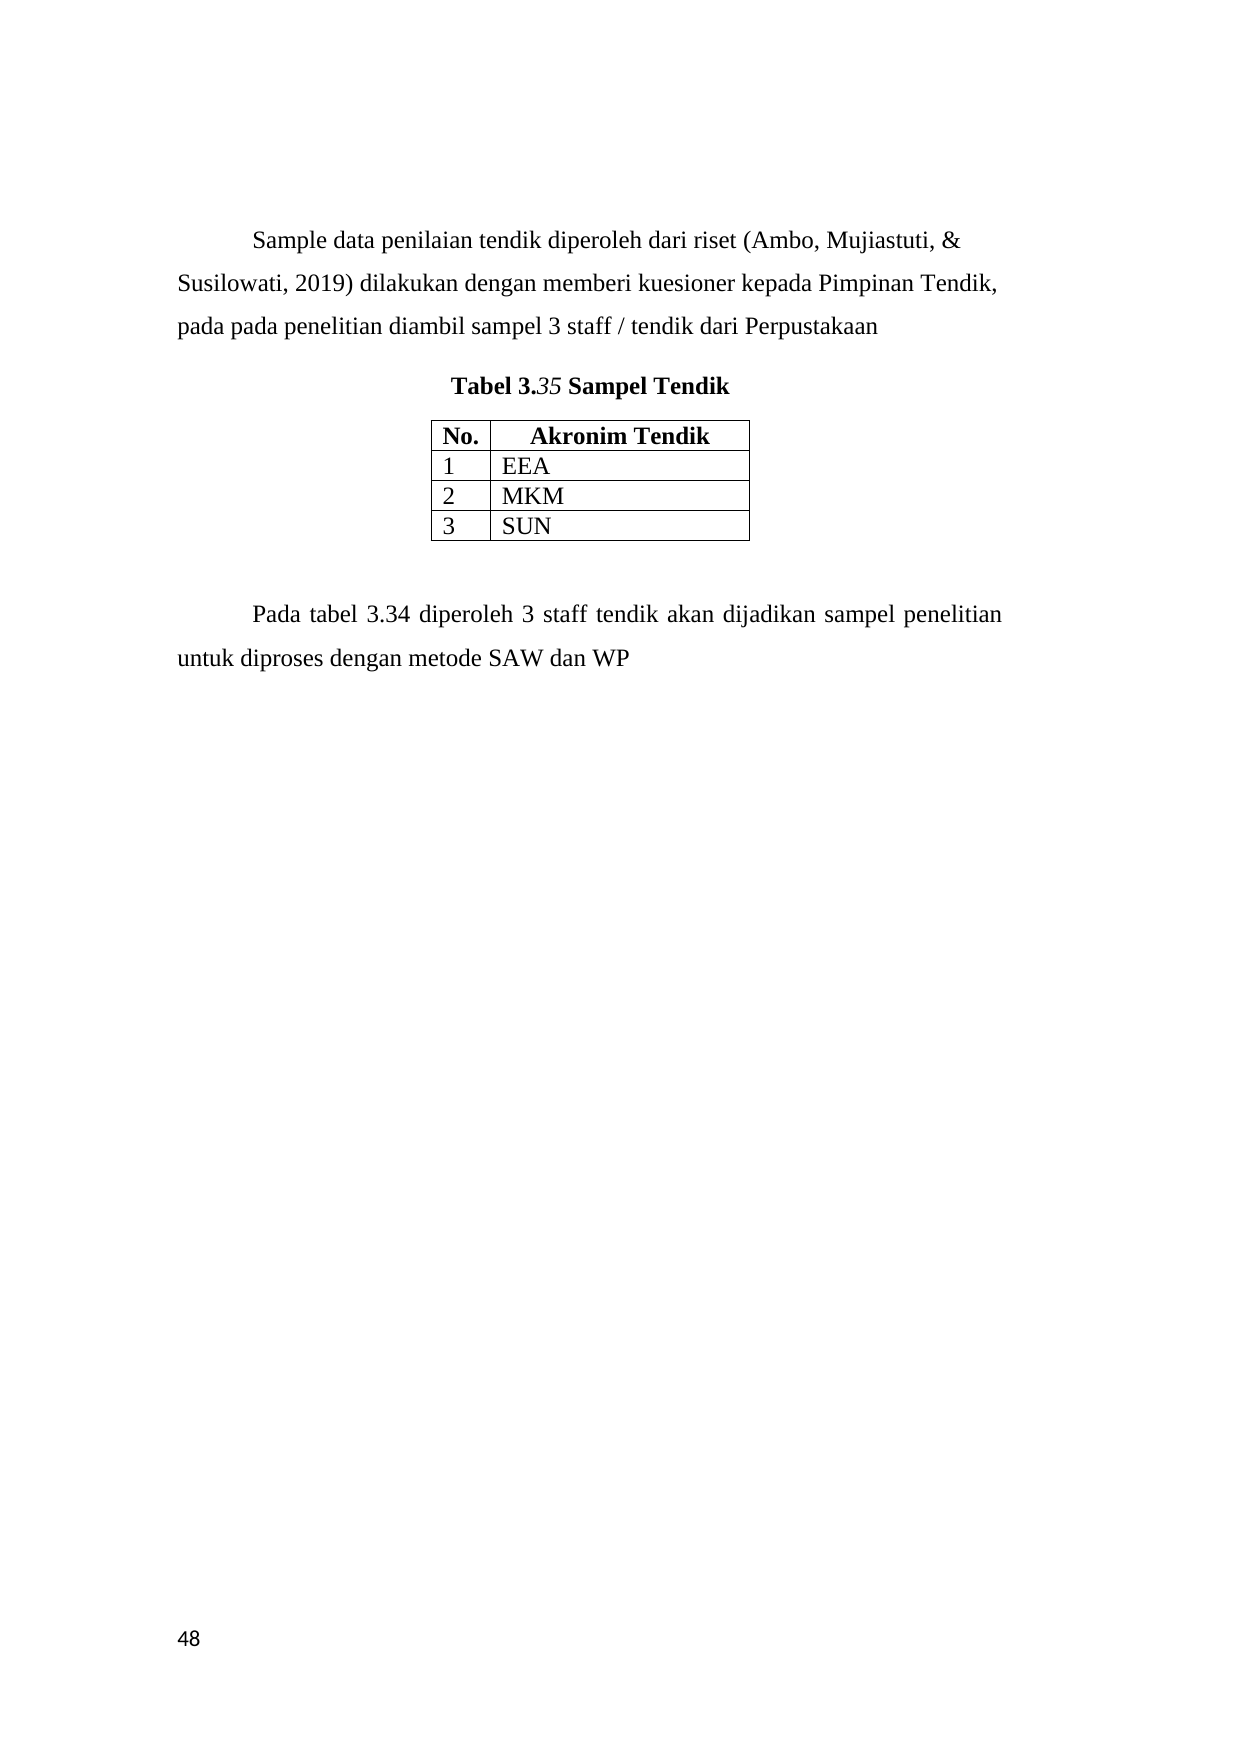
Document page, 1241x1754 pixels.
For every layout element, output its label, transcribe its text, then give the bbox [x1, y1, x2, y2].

text Tabel 3.35 Sampel Tendik [177, 371, 1003, 399]
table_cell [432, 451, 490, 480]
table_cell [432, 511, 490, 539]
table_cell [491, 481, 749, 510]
text Pada tabel 3.34 diperoleh 3 staff tendik akan dijadikan sampel penelitian untuk diproses dengan metode SAW dan WP [177, 599, 1003, 671]
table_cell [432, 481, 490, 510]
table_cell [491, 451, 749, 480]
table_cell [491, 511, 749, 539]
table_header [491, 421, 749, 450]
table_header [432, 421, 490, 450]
text Sample data penilaian tendik diperoleh dari riset dilakukan dengan memberi kuesioner kepada Pimpinan Tendik, pada pada penelitian diambil sampel 3 staff / tendik dari Perpustakaan [177, 225, 1003, 340]
